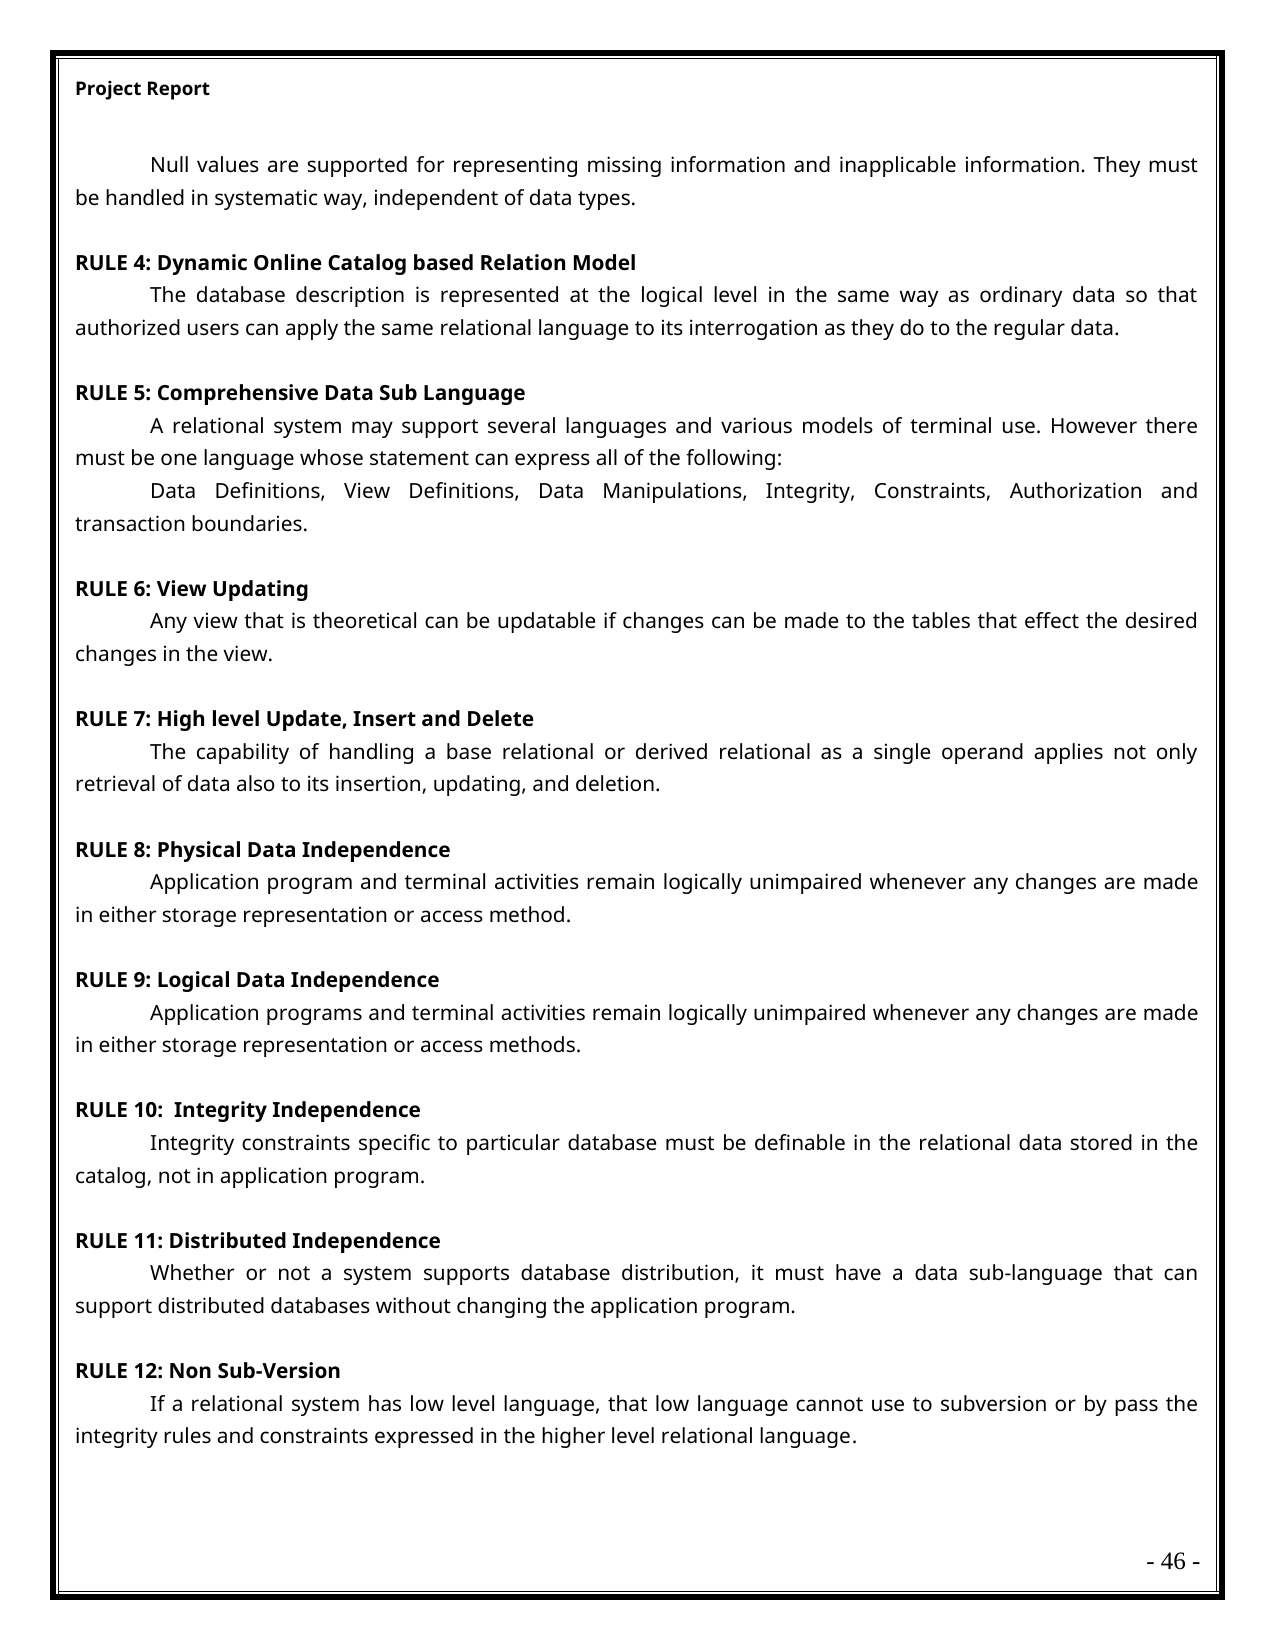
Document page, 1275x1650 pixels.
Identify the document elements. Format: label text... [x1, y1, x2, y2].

text RULE 7: High level Update, Insert and Delete [75, 704, 1200, 733]
text The capability of handling a base relational or derived relational as a single operand applies not only retrieval of data also to its insertion, updating, and deletion. [75, 737, 1200, 798]
text Integrity constraints specific to particular database must be definable in the relational data stored in the catalog, not in application program. [75, 1128, 1200, 1189]
text RULE 12: Non Sub-Version [75, 1356, 1200, 1385]
text RULE 6: View Updating [75, 574, 1200, 602]
text RULE 11: Distributed Independence [75, 1226, 1200, 1254]
text Application program and terminal activities remain logically unimpaired whenever any changes are made in either storage representation or access method. [75, 867, 1200, 928]
text RULE 8: Physical Data Independence [75, 835, 1200, 863]
text Whether or not a system supports database distribution, it must have a data sub-language that can support distributed databases without changing the application program. [75, 1258, 1200, 1319]
text Data Definitions, View Definitions, Data Manipulations, Integrity, Constraints, Authorization and transaction boundaries. [75, 476, 1200, 537]
text Any view that is theoretical can be updatable if changes can be made to the tables that effect the desired changes in the view. [75, 606, 1200, 667]
text If a relational system has low level language, that low language cannot use to subversion or by pass the integrity rules and constraints expressed in the higher level relational language. [75, 1389, 1200, 1450]
text Application programs and terminal activities remain logically unimpaired whenever any changes are made in either storage representation or access methods. [75, 998, 1200, 1059]
text RULE 9: Logical Data Independence [75, 965, 1200, 993]
text Null values are supported for representing missing information and inapplicable information. They must be handled in systematic way, independent of data types. [75, 150, 1200, 211]
text The database description is represented at the logical level in the same way as ordinary data so that authorized users can apply the same relational language to its interrogation as they do to the regular data. [75, 280, 1200, 341]
text RULE 10: Integrity Independence [75, 1096, 1200, 1124]
text A relational system may support several languages and various models of terminal use. However there must be one language whose statement can express all of the following: [75, 411, 1200, 472]
text RULE 5: Comprehensive Data Sub Language [75, 378, 1200, 407]
text RULE 4: Dynamic Online Catalog based Relation Model [75, 248, 1200, 276]
